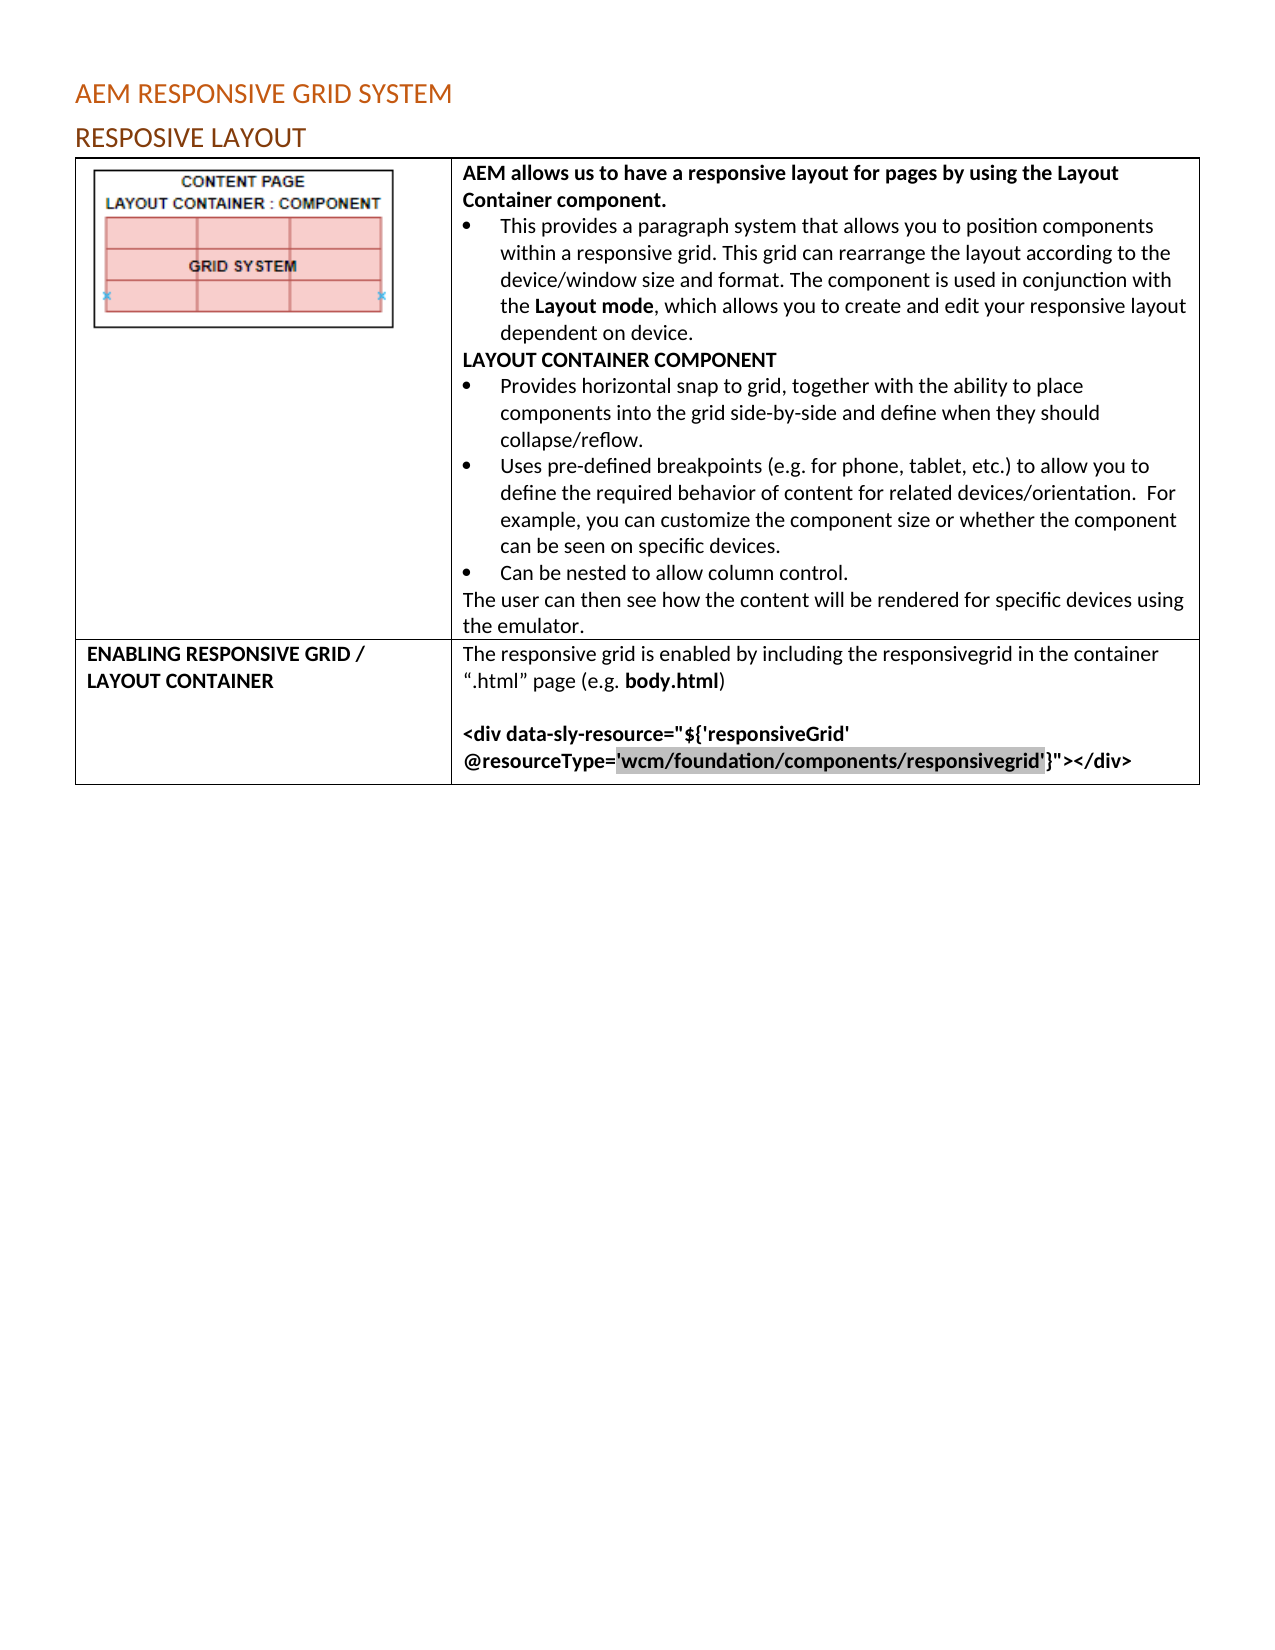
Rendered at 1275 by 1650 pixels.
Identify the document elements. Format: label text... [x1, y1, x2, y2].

subtitle AEM RESPONSIVE GRID SYSTEM [75, 75, 1200, 111]
table_cell The responsive grid is enabled by including the responsivegrid in the container “.html” page (e.g. body.html) <div data-sly-resource="${'responsiveGrid' @resourceType='wcm/foundation/components/responsivegrid'}"></div> [452, 640, 1199, 783]
table_cell ENABLING RESPONSIVE GRID / LAYOUT CONTAINER [76, 640, 451, 783]
picture [86, 159, 408, 344]
table_header [76, 159, 451, 639]
subtitle RESPOSIVE LAYOUT [75, 119, 1200, 157]
table_header AEM allows us to have a responsive layout for pages by using the Layout Container component. This provides a paragraph system that allows you to position components within a responsive grid. This grid can rearrange the layout according to the device/window size and format. The component is used in conjunction with the Layout mode, which allows you to create and edit your responsive layout dependent on device. LAYOUT CONTAINER COMPONENT Provides horizontal snap to grid, together with the ability to place components into the grid side-by-side and define when they should collapse/reflow. Uses pre-defined breakpoints (e.g. for phone, tablet, etc.) to allow you to define the required behavior of content for related devices/orientation. For example, you can customize the component size or whether the component can be seen on specific devices. Can be nested to allow column control. The user can then see how the content will be rendered for specific devices using the emulator. [452, 159, 1199, 639]
